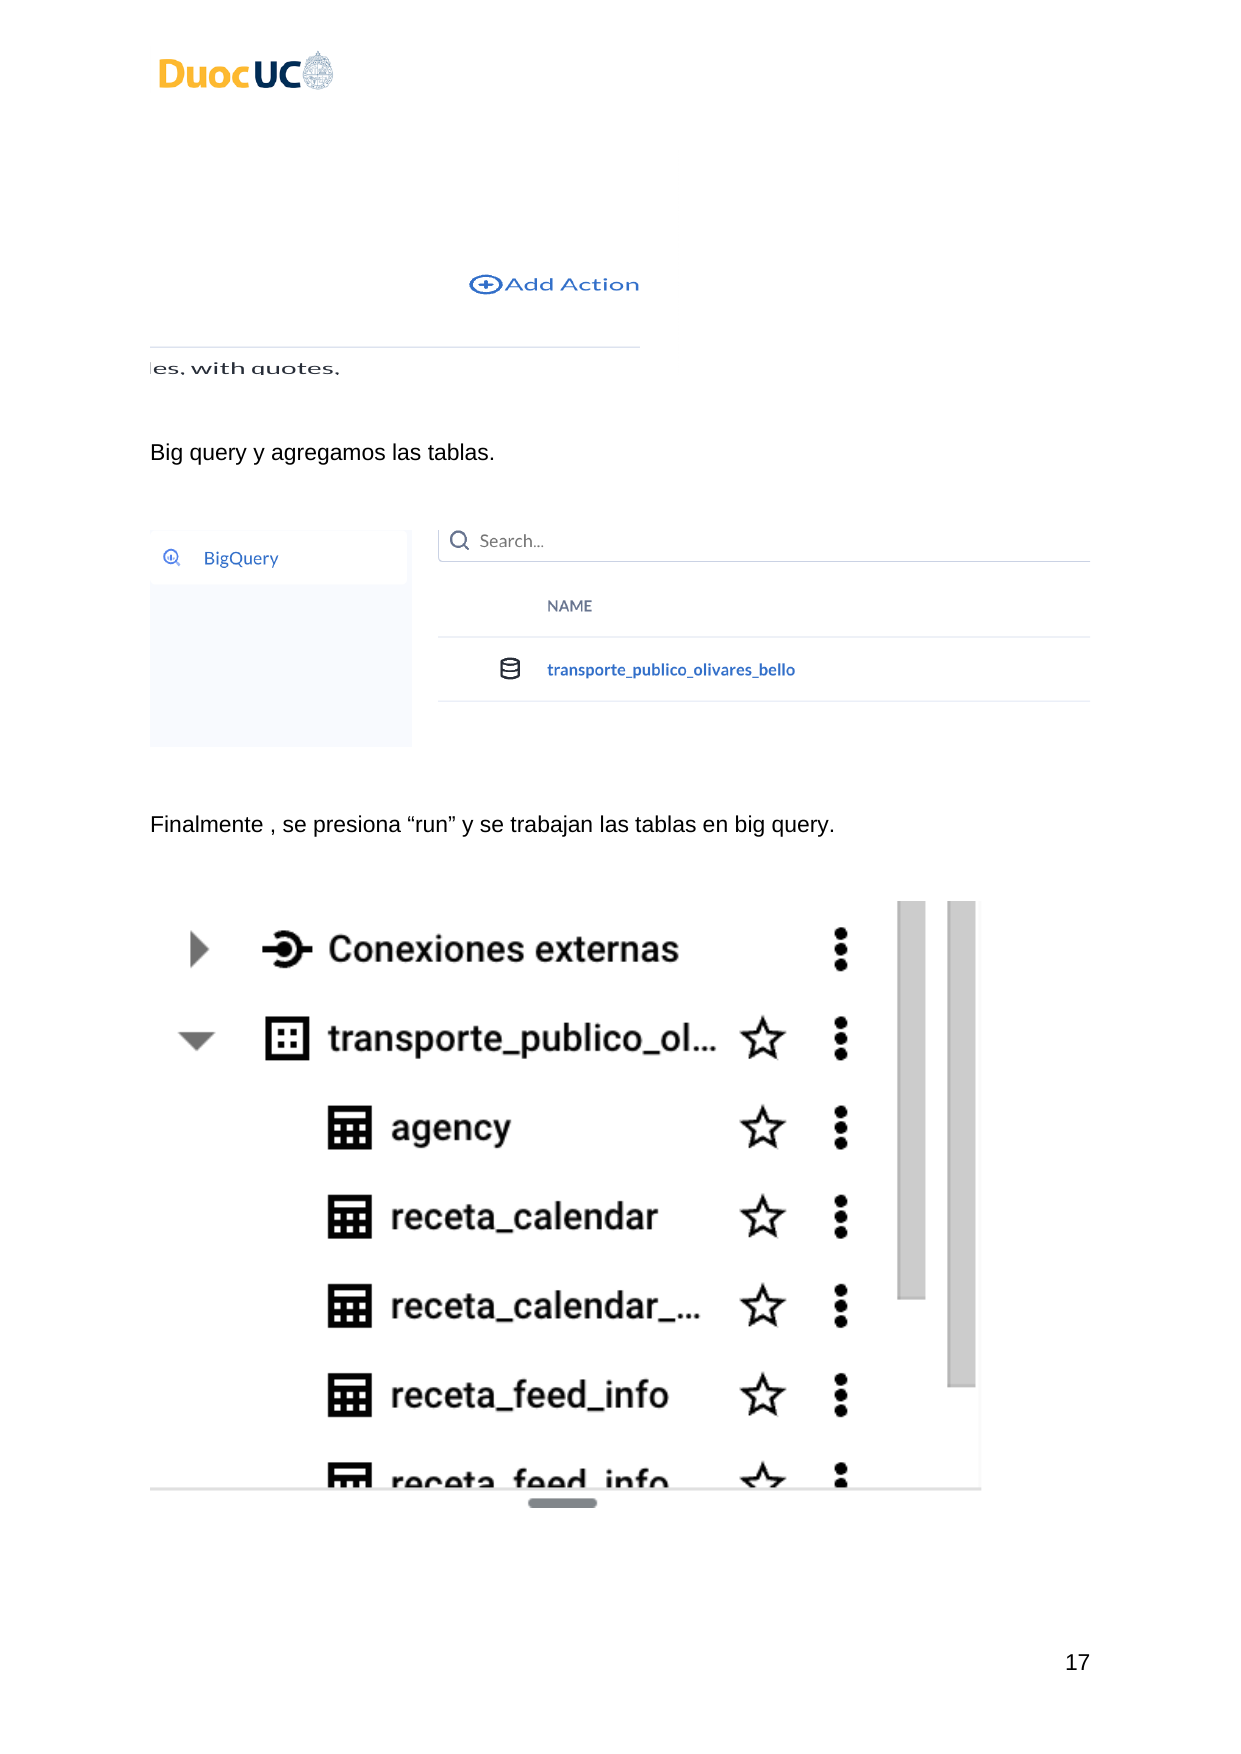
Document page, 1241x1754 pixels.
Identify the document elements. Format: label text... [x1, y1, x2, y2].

picture [150, 530, 1091, 747]
picture [150, 46, 339, 93]
text Finalmente , se presiona “run” y se trabajan las tablas en big query. [150, 811, 1090, 837]
picture [150, 150, 679, 375]
text Big query y agregamos las tablas. [150, 439, 1090, 466]
picture [150, 901, 982, 1508]
